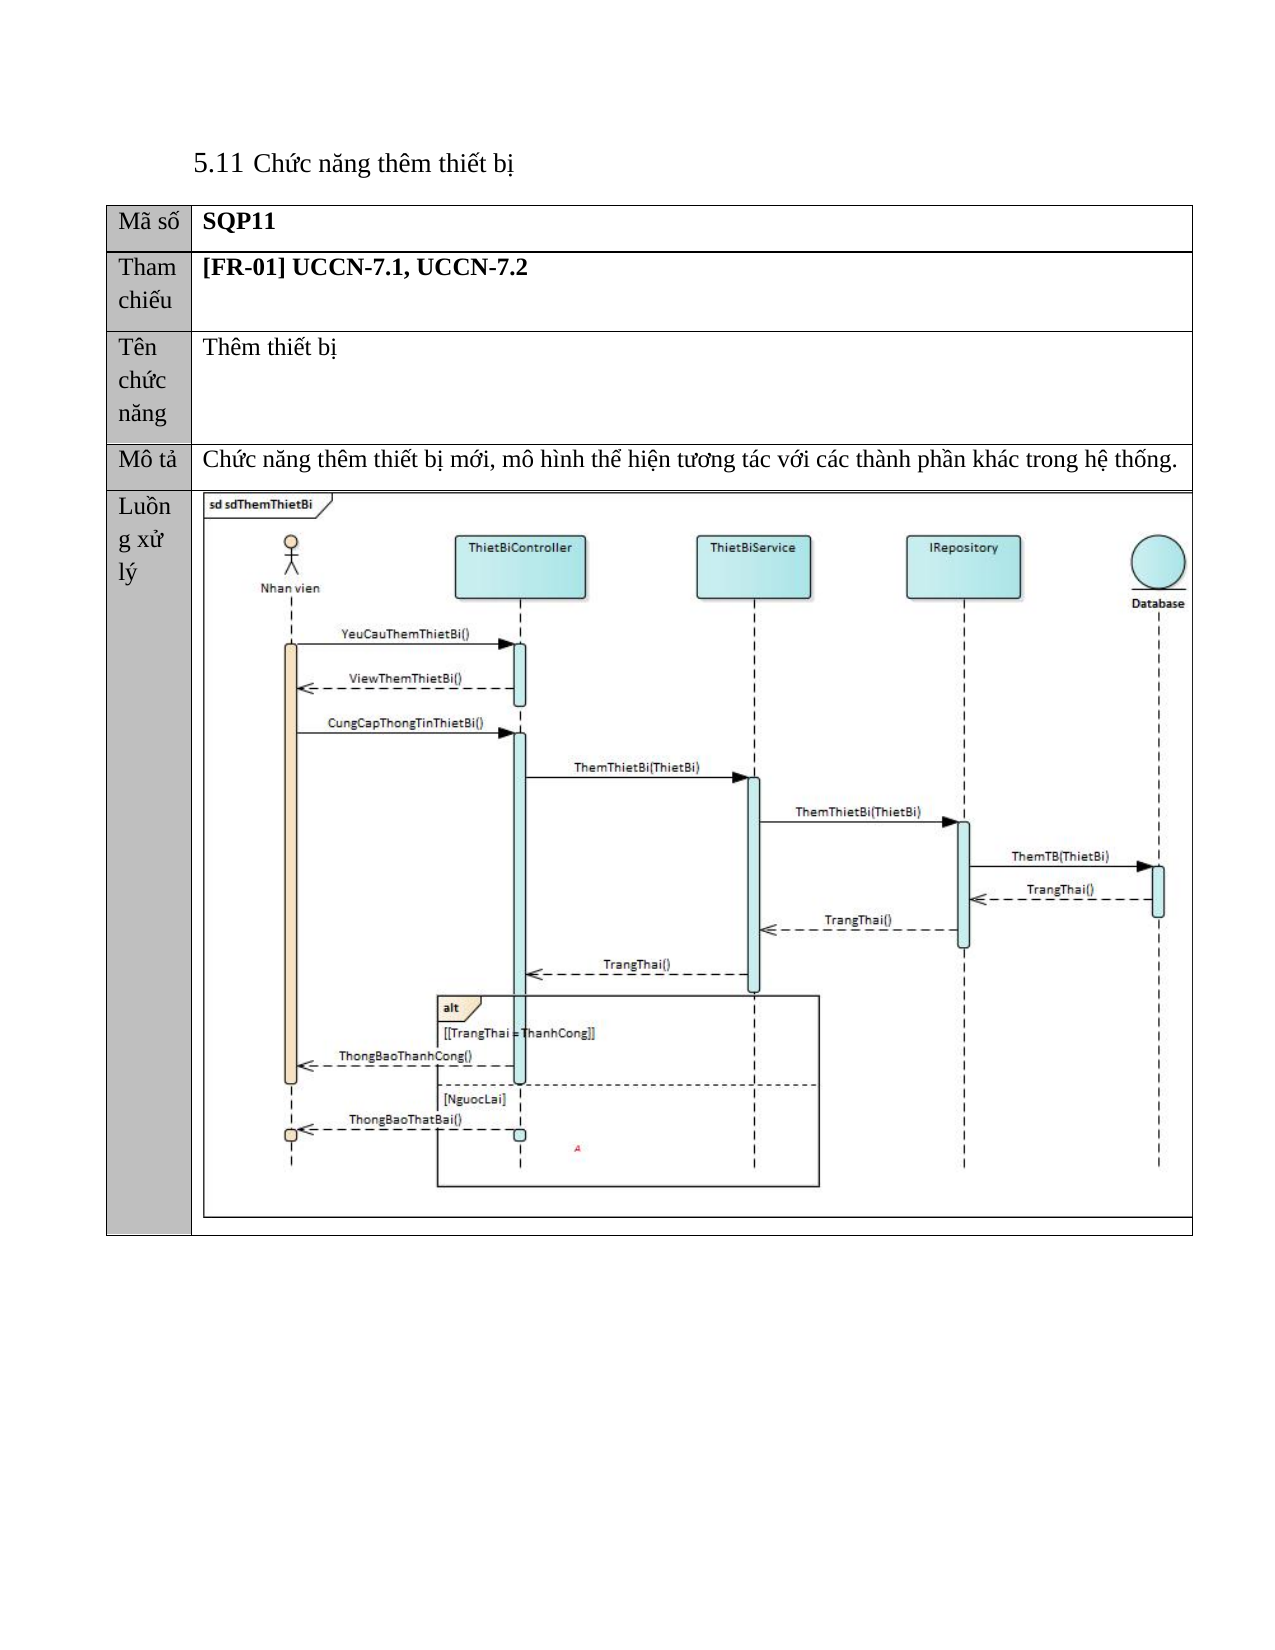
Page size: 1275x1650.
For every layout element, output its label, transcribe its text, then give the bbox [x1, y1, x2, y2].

table_cell [FR-01] UCCN-7.1, UCCN-7.2 [192, 253, 1192, 331]
table_header Mã số [107, 206, 191, 251]
table_cell Chức năng thêm thiết bị mới, mô hình thể hiện tương tác với các thành phần khác trong hệ thống. [192, 445, 1192, 490]
table_cell [192, 491, 1192, 1234]
table_cell Tham chiếu [107, 253, 191, 331]
table_cell Thêm thiết bị [192, 332, 1192, 443]
text Chức năng thêm thiết bị [193, 145, 1137, 179]
picture [202, 491, 1193, 1218]
table_cell Luồng xử lý [107, 491, 191, 1234]
table_header SQP11 [192, 206, 1192, 251]
table_cell Mô tả [107, 445, 191, 490]
table_cell Tên chức năng [107, 332, 191, 443]
